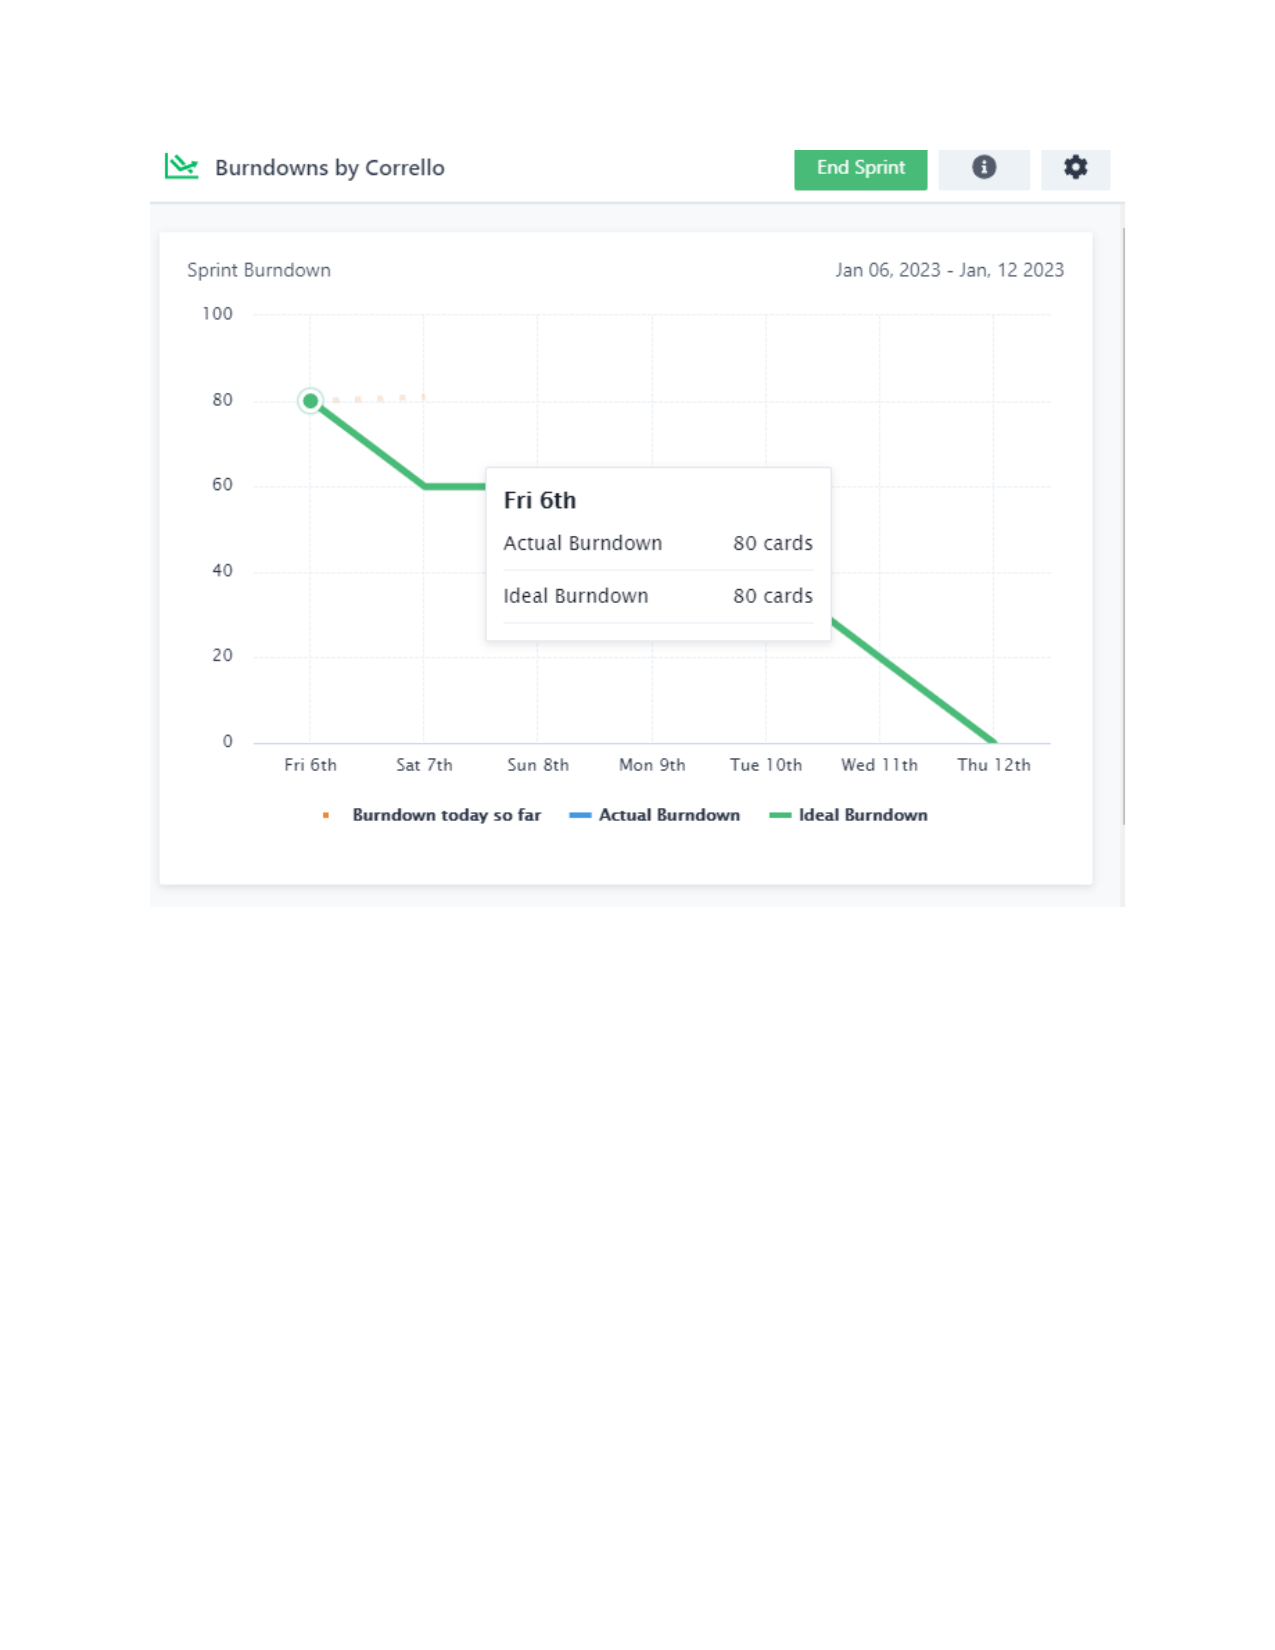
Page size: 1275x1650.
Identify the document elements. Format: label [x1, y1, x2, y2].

picture [150, 150, 1125, 907]
